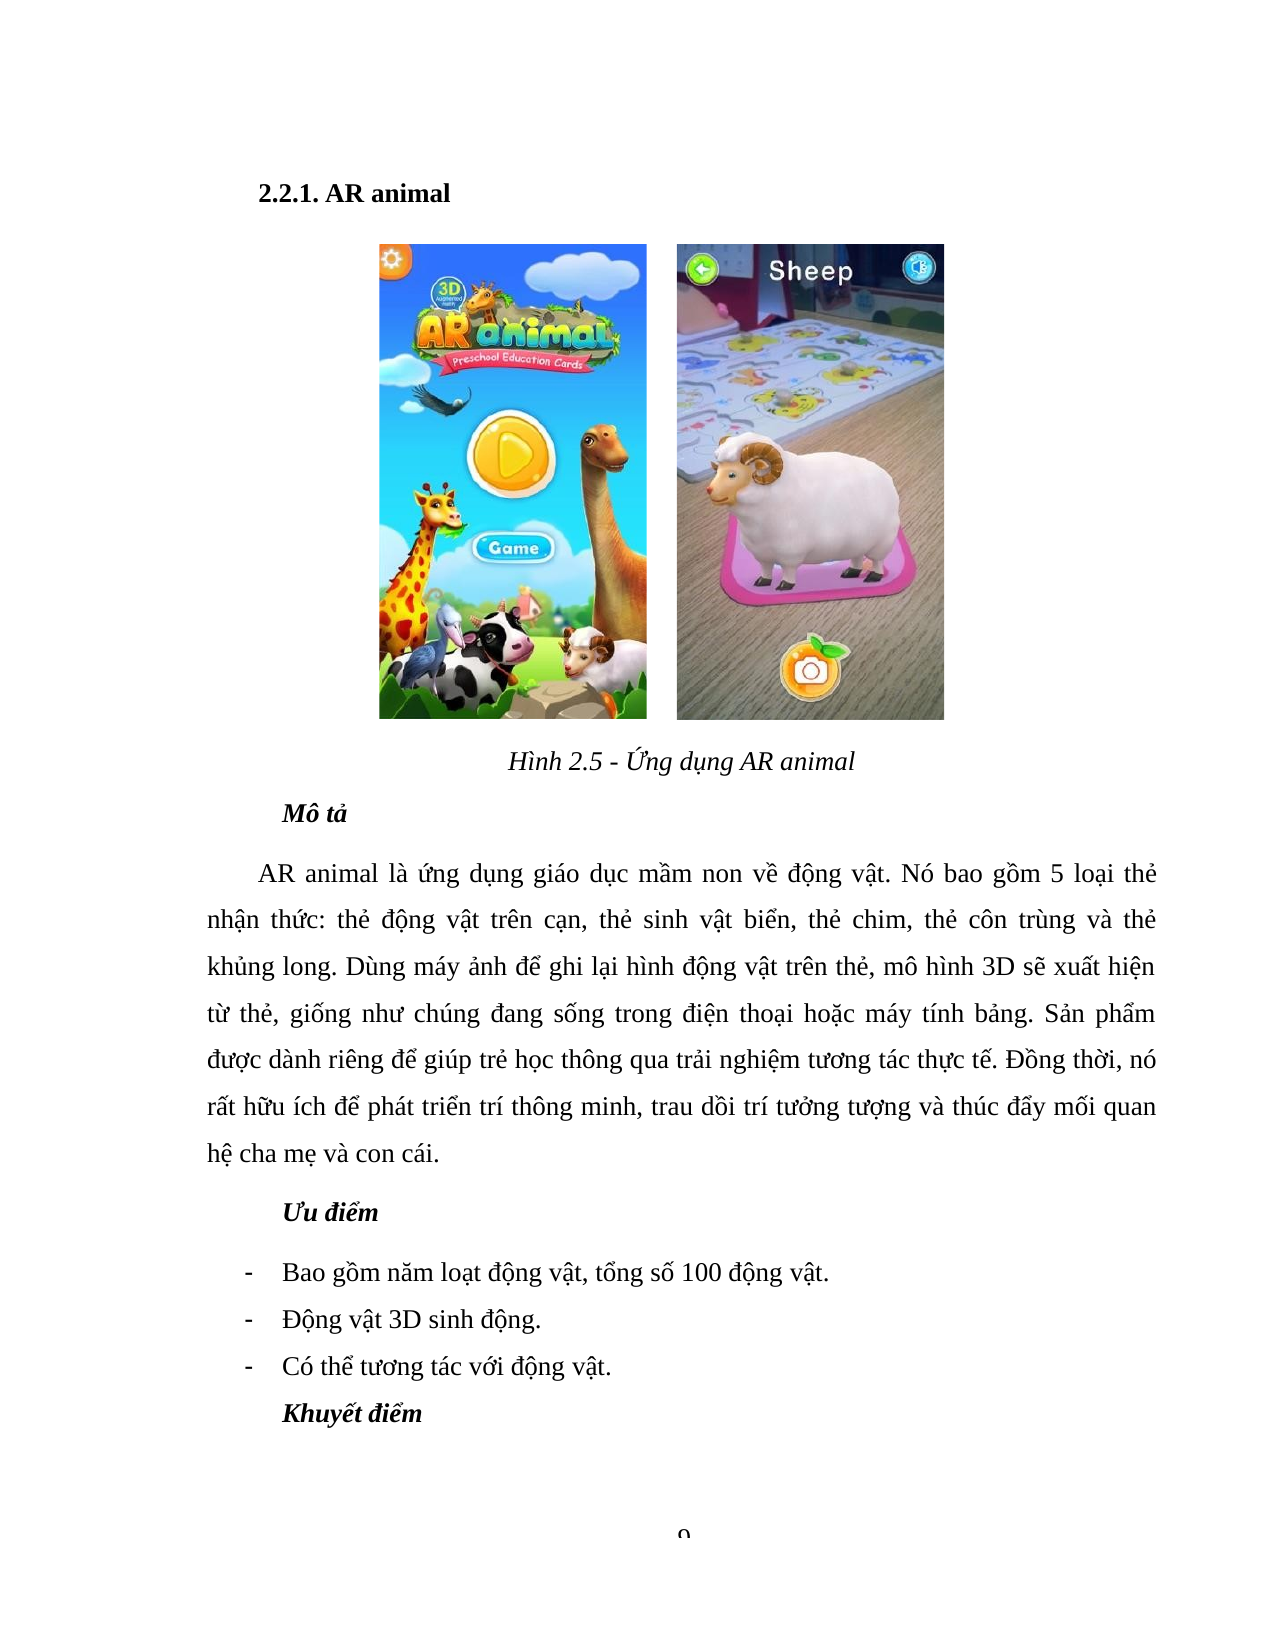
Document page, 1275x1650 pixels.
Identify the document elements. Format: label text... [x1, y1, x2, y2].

list Động vật 3D sinh động. [244, 1303, 1219, 1334]
text AR animal là ứng dụng giáo dục mầm non về động vật. Nó bao gồm 5 loại thẻ nhận thức: thẻ động vật trên cạn, thẻ sinh vật biển, thẻ chim, thẻ côn trùng và thẻ khủng long. Dùng máy ảnh để ghi lại hình động vật trên thẻ, mô hình 3D sẽ xuất hiện từ thẻ, giống như chúng đang sống trong điện thoại hoặc máy tính bảng. Sản phẩm được dành riêng để giúp trẻ học thông qua trải nghiệm tương tác thực tế. Đồng thời, nó rất hữu ích để phát triển trí thông minh, trau dồi trí tưởng tượng và thúc đẩy mối quan hệ cha mẹ và con cái. [207, 857, 1157, 1168]
picture [379, 244, 647, 719]
picture [676, 244, 945, 720]
subtitle Khuyết điểm [282, 1397, 1219, 1428]
subtitle Ưu điểm [282, 1196, 1219, 1227]
list Có thể tương tác với động vật. [244, 1350, 1219, 1381]
list Bao gồm năm loạt động vật, tổng số 100 động vật. [244, 1256, 1219, 1287]
text Hình 2.5 - Ứng dụng AR animal [412, 745, 951, 777]
subtitle AR animal [258, 177, 1219, 209]
subtitle Mô tả [282, 797, 1219, 828]
